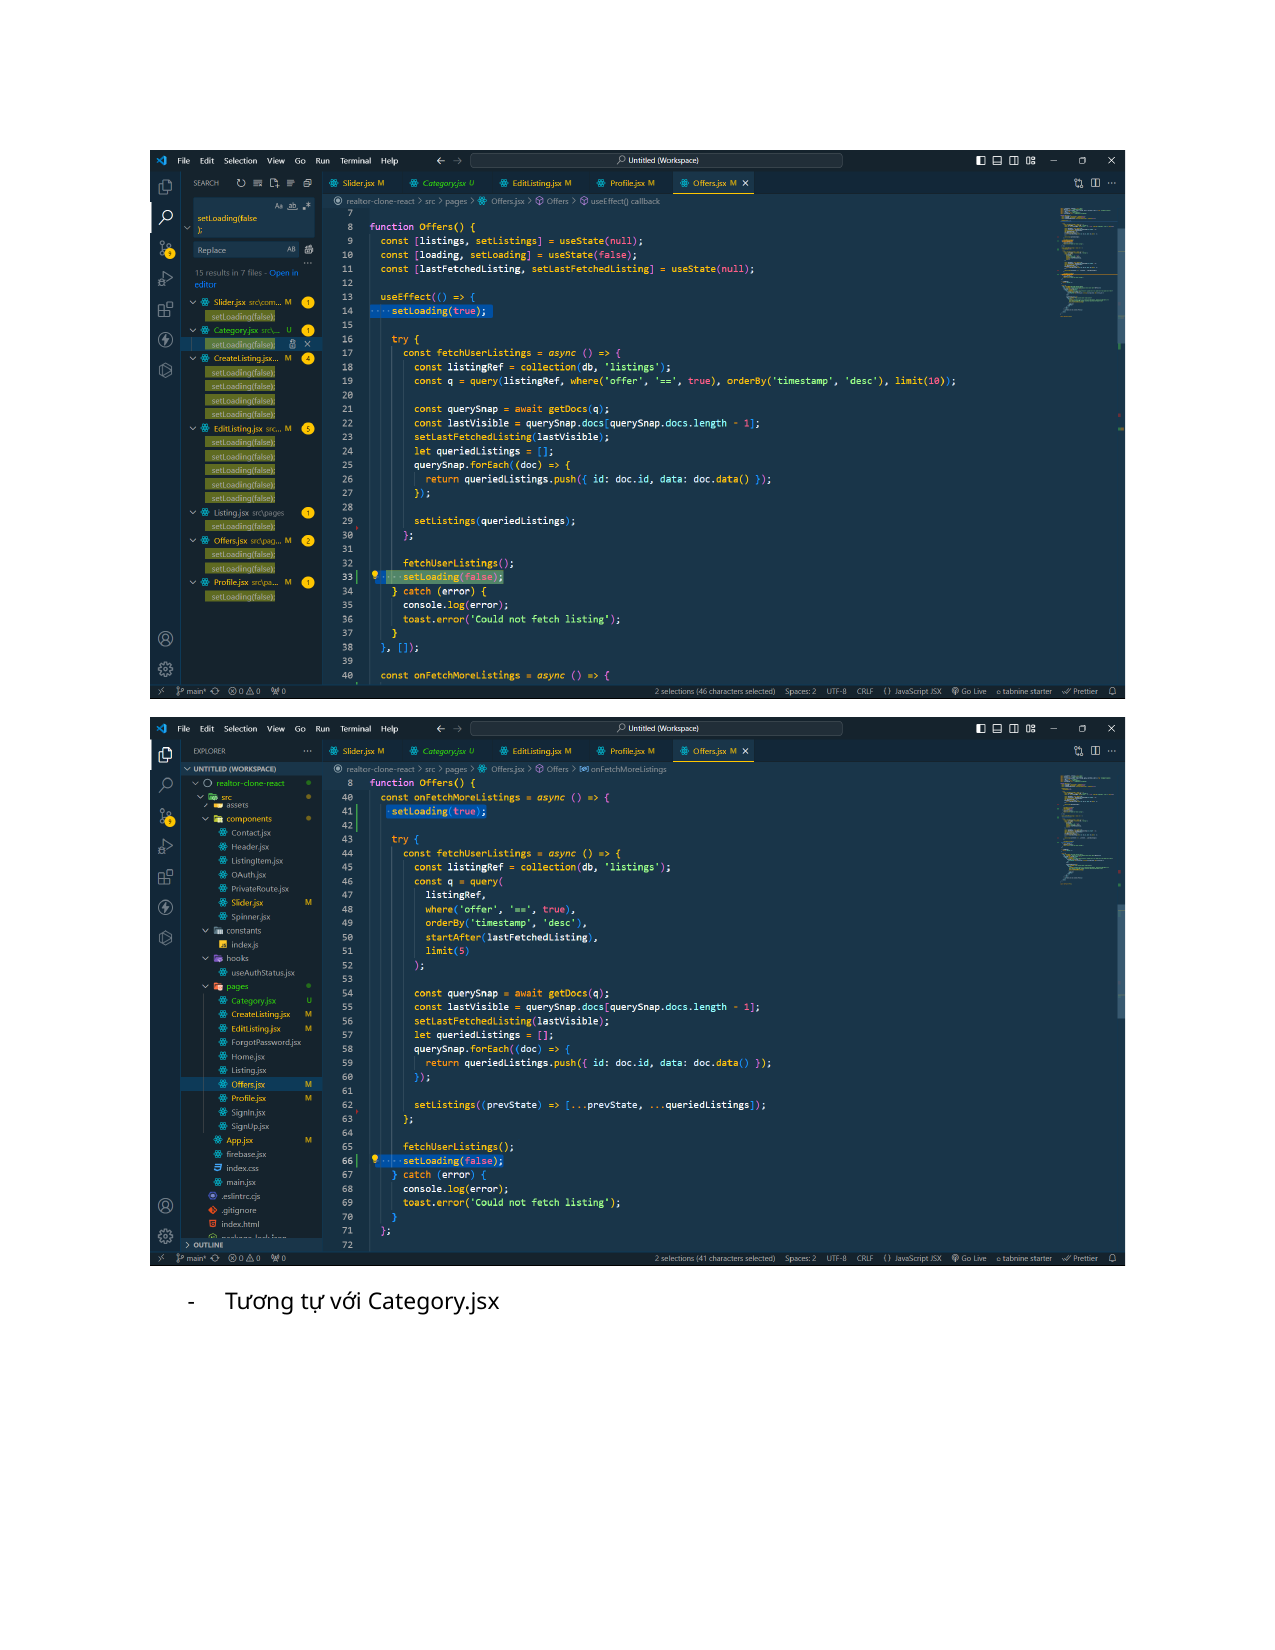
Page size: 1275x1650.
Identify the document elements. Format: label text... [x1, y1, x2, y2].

picture [150, 717, 1125, 1266]
list Tương tự với Category.jsx [187, 1285, 1125, 1316]
picture [150, 150, 1125, 699]
